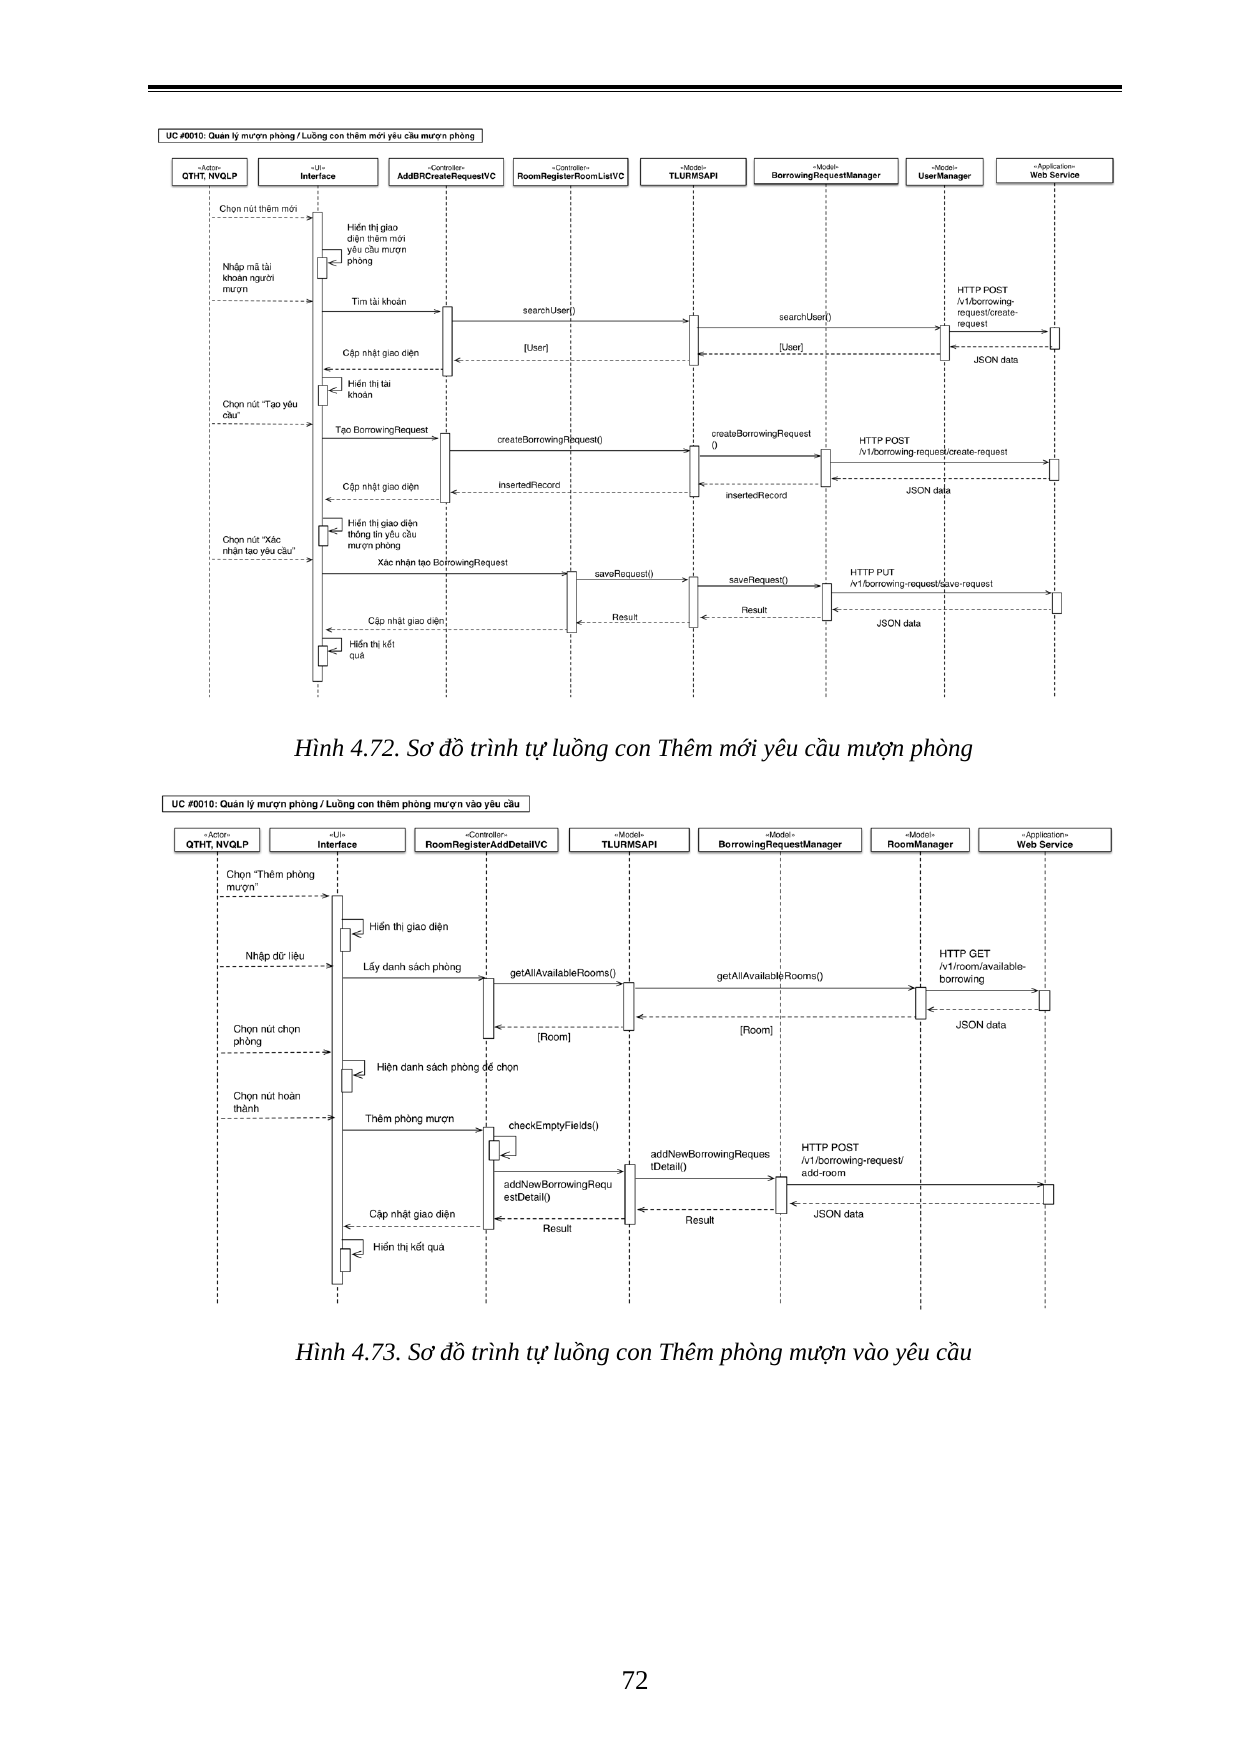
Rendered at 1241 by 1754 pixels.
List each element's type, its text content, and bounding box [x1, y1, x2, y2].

picture [147, 118, 1167, 717]
picture [147, 782, 1140, 1322]
